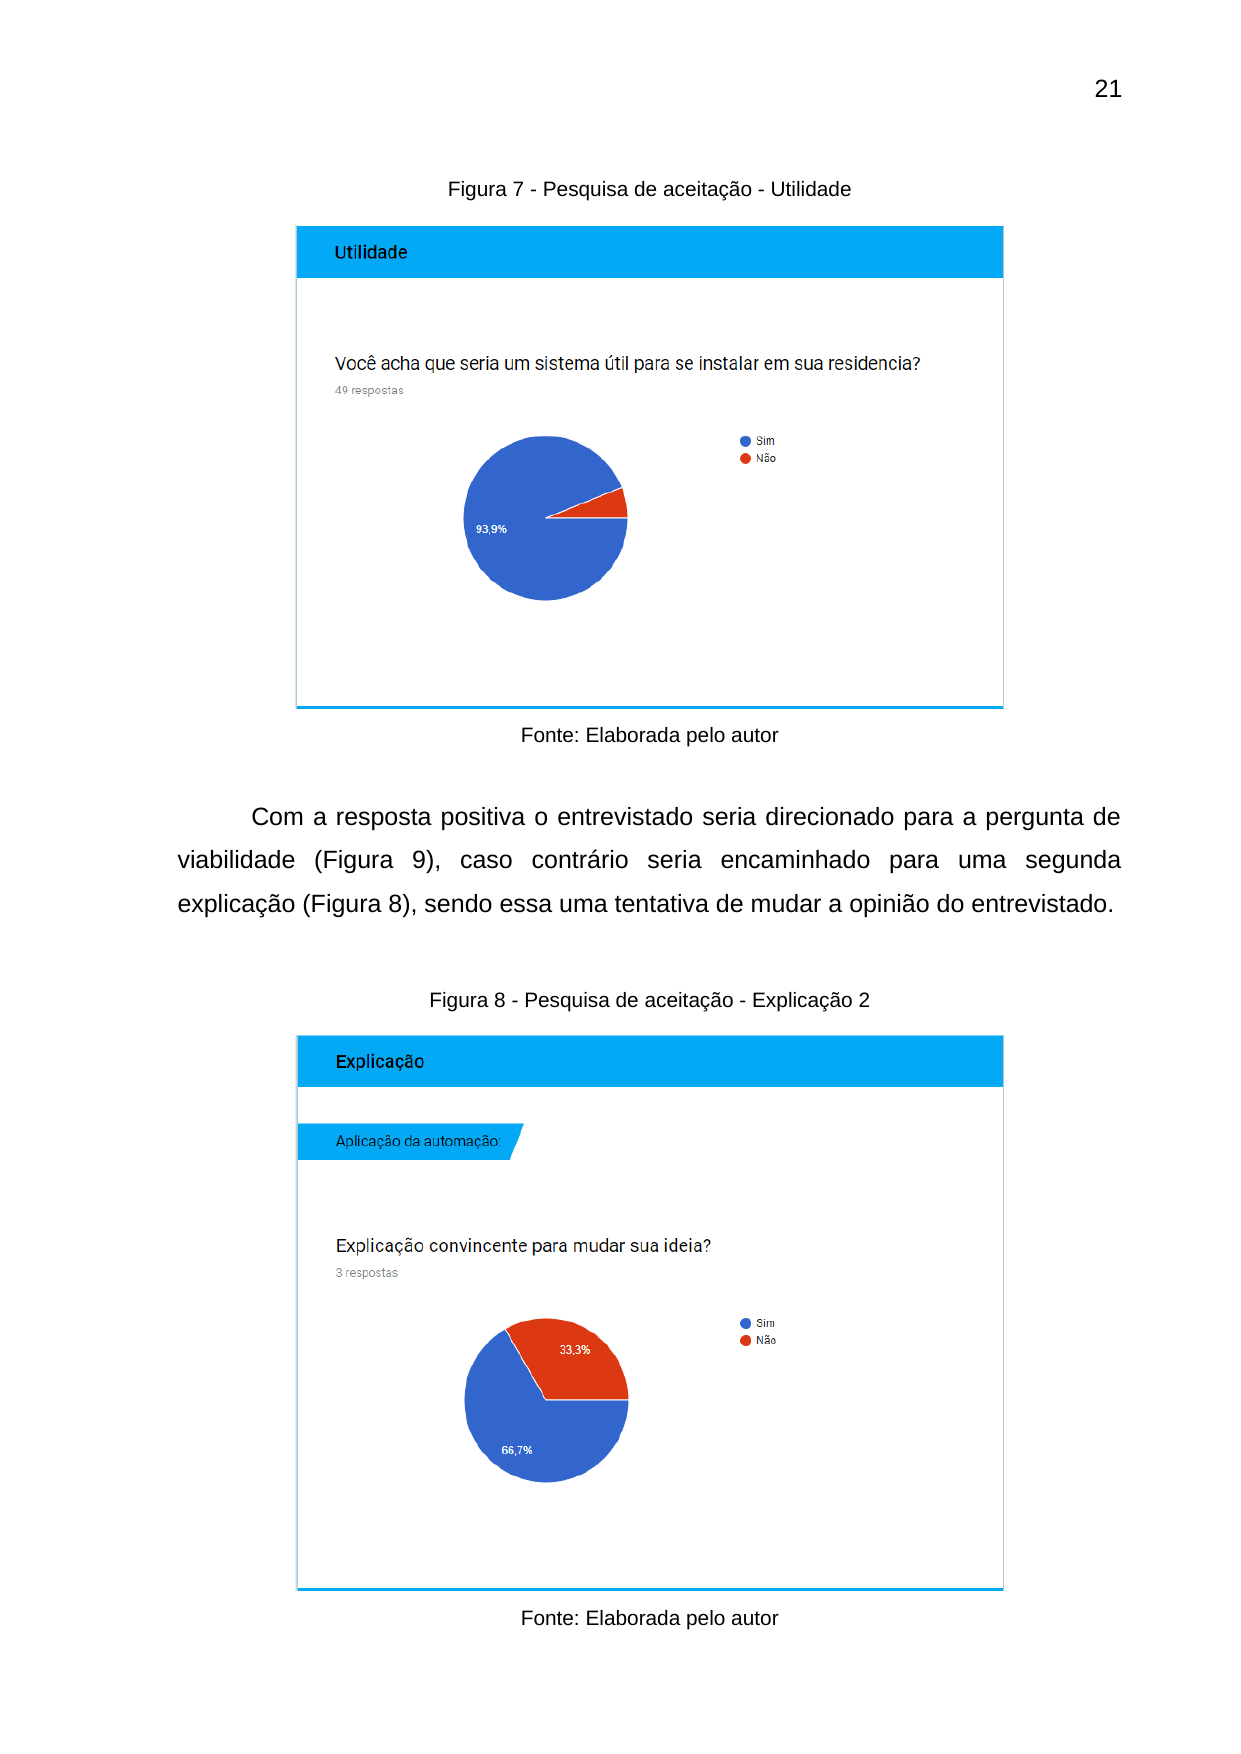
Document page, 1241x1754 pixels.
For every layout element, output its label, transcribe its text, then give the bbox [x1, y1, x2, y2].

picture [295, 225, 1004, 709]
picture [295, 1035, 1004, 1591]
text Figura 8 - Pesquisa de aceitação - Explicação 2 [177, 987, 1122, 1011]
text Figura 7 - Pesquisa de aceitação - Utilidade [177, 177, 1122, 201]
text Fonte: Elaborada pelo autor [177, 723, 1122, 747]
picture [364, 249, 369, 257]
text Fonte: Elaborada pelo autor [177, 1605, 1122, 1629]
text Com a resposta positiva o entrevistado seria direcionado para a pergunta de viabilidade (Figura 9), caso contrário seria encaminhado para uma segunda explicação (Figura 8), sendo essa uma tentativa de mudar a opinião do entrevistado. [177, 802, 1122, 917]
